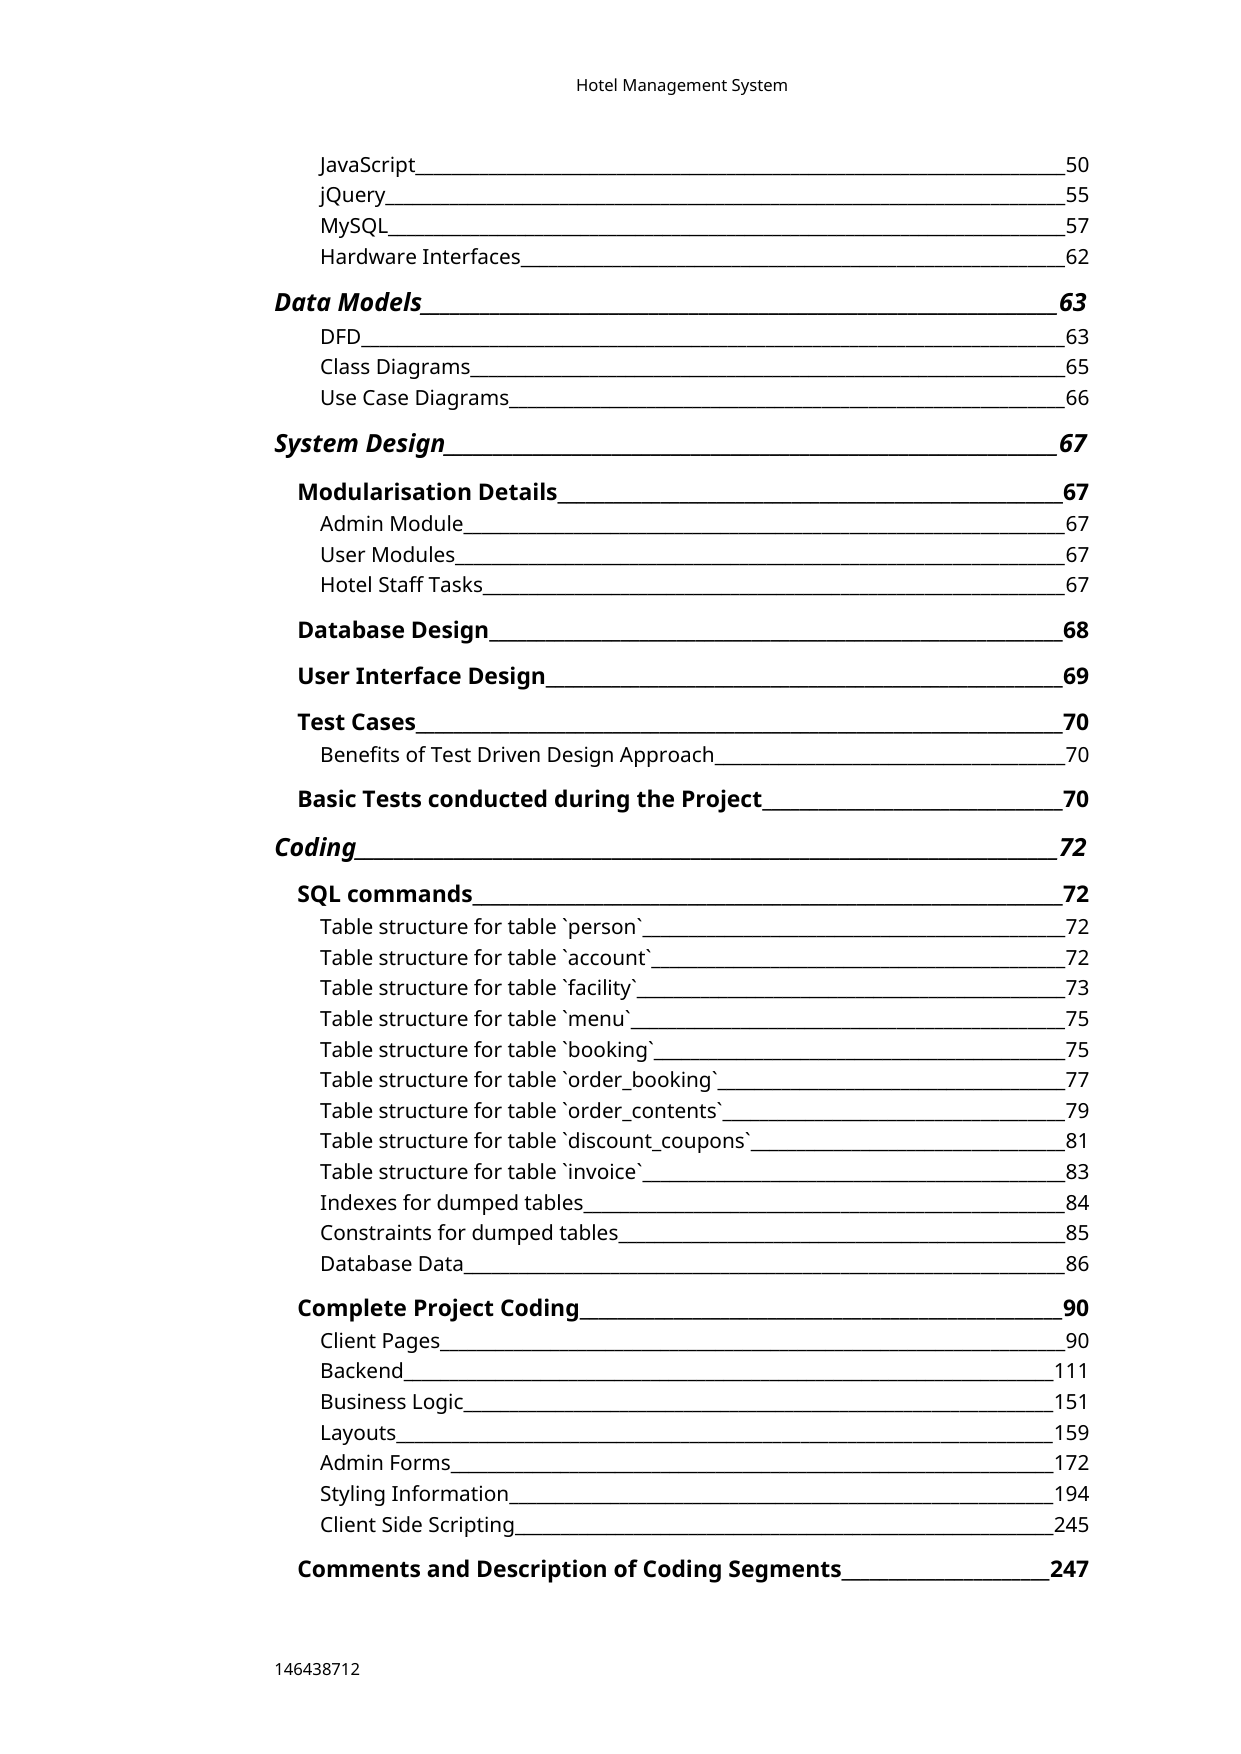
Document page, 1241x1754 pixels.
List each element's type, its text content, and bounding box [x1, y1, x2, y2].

text Table structure for table `invoice` 83 [320, 1157, 1090, 1186]
text Test Cases 70 [297, 706, 1090, 737]
text Table structure for table `order_contents` 79 [320, 1096, 1090, 1124]
text Table structure for table `menu` 75 [320, 1004, 1090, 1032]
text User Interface Design 69 [297, 660, 1090, 691]
text Class Diagrams 65 [320, 352, 1090, 381]
text JavaScript 50 [320, 150, 1090, 178]
text Hotel Staff Tasks 67 [320, 570, 1090, 599]
text SQL commands 72 [297, 878, 1090, 910]
text Table structure for table `person` 72 [320, 912, 1090, 941]
text Data Models 63 [274, 285, 1090, 319]
text Table structure for table `account` 72 [320, 943, 1090, 971]
text Benefits of Test Driven Design Approach 70 [320, 740, 1090, 768]
text Modularisation Details 67 [297, 475, 1090, 507]
text MySQL 57 [320, 211, 1090, 240]
text Admin Forms 172 [320, 1448, 1090, 1477]
text System Design 67 [274, 426, 1090, 460]
text Styling Information 194 [320, 1479, 1090, 1507]
text Comments and Description of Coding Segments 247 [297, 1553, 1090, 1584]
text Use Case Diagrams 66 [320, 383, 1090, 411]
text Layouts 159 [320, 1418, 1090, 1446]
text Table structure for table `discount_coupons` 81 [320, 1127, 1090, 1155]
text Basic Tests conducted during the Project 70 [297, 783, 1090, 814]
text User Modules 67 [320, 540, 1090, 568]
text Hardware Interfaces 62 [320, 242, 1090, 270]
text DFD 63 [320, 322, 1090, 350]
text Table structure for table `booking` 75 [320, 1035, 1090, 1063]
text Database Data 86 [320, 1249, 1090, 1277]
text Client Pages 90 [320, 1326, 1090, 1354]
text Coding 72 [274, 829, 1090, 863]
text Backend 111 [320, 1357, 1090, 1385]
text Indexes for dumped tables 84 [320, 1188, 1090, 1216]
text Admin Module 67 [320, 509, 1090, 538]
text Complete Project Coding 90 [297, 1292, 1090, 1323]
text Client Side Scripting 245 [320, 1510, 1090, 1538]
text Business Logic 151 [320, 1387, 1090, 1416]
text jQuery 55 [320, 181, 1090, 209]
text Table structure for table `order_booking` 77 [320, 1065, 1090, 1094]
text Database Design 68 [297, 613, 1090, 645]
text Constraints for dumped tables 85 [320, 1218, 1090, 1247]
text Table structure for table `facility` 73 [320, 973, 1090, 1002]
